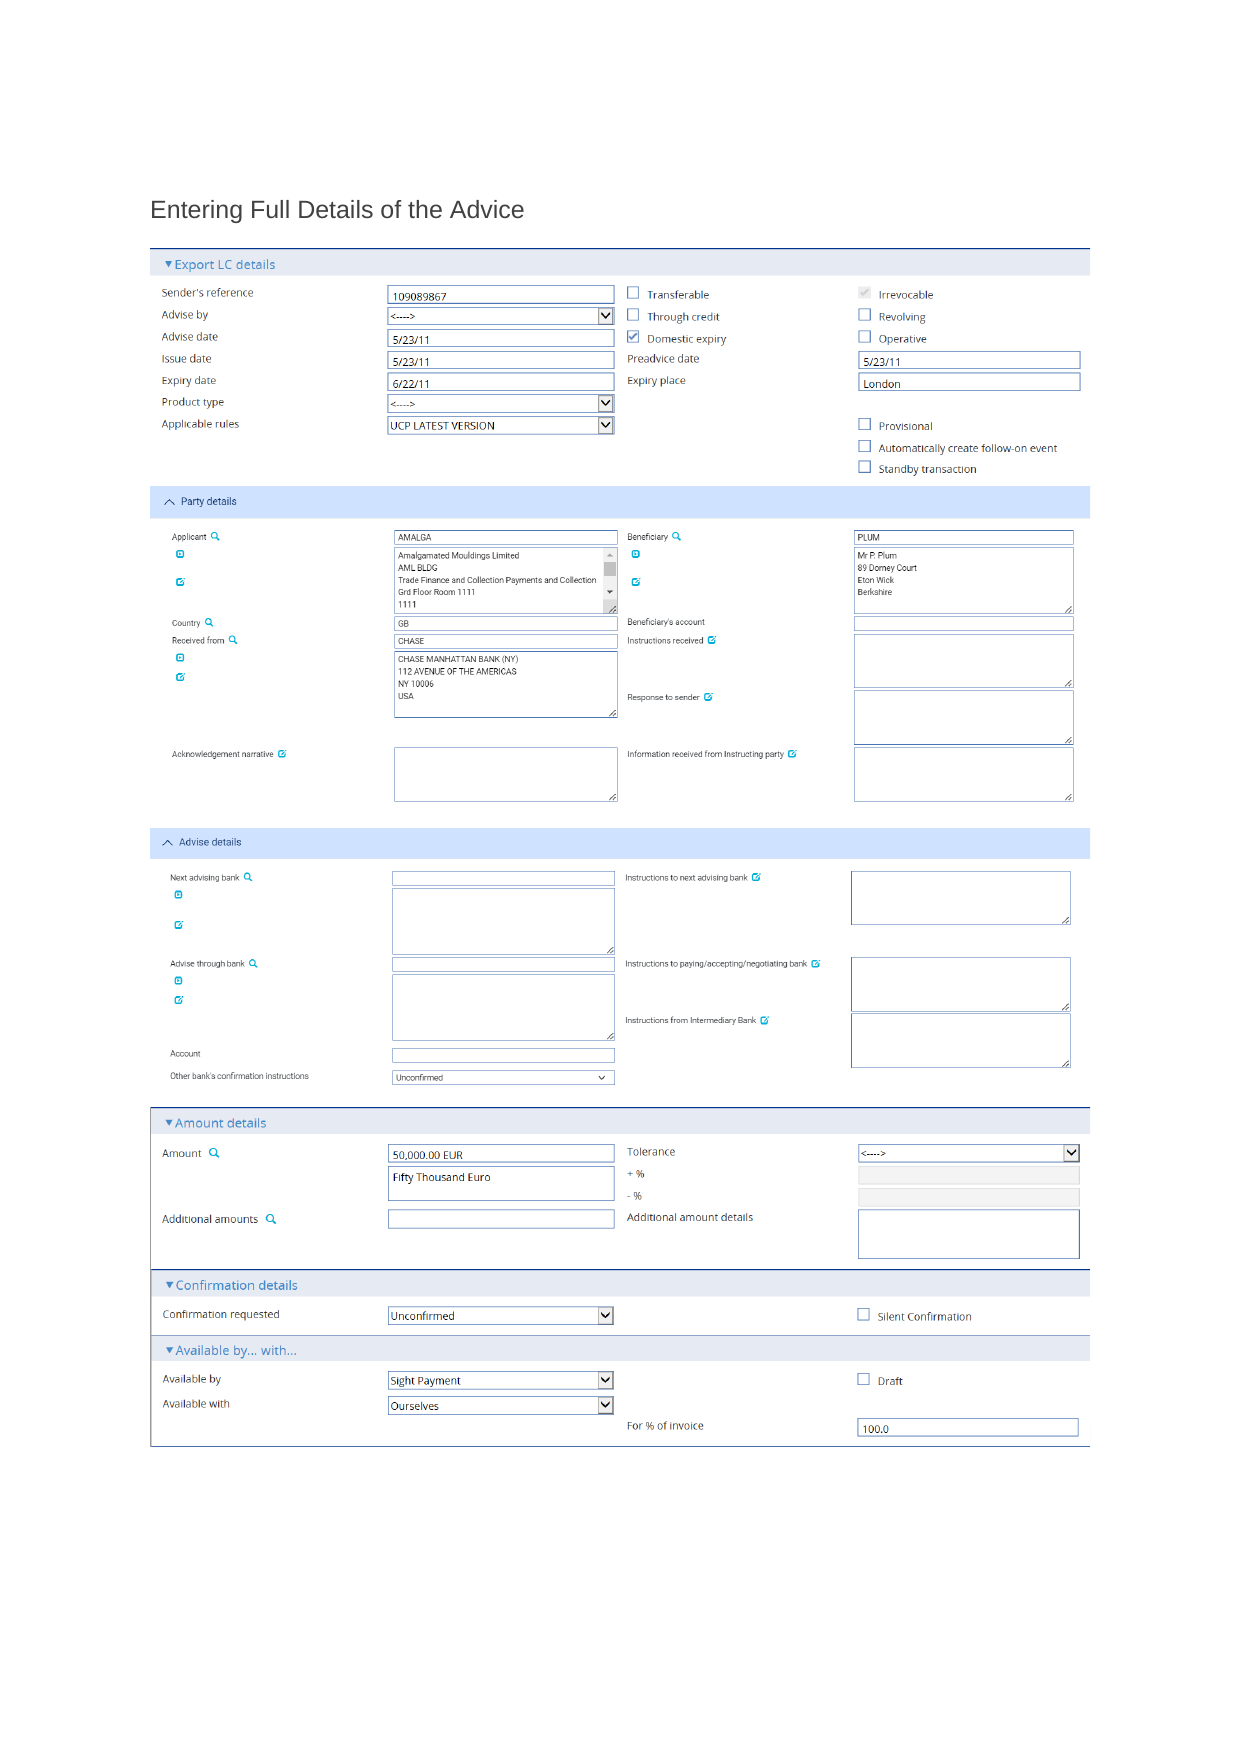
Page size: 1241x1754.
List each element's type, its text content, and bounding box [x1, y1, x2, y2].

picture [150, 248, 1091, 816]
picture [150, 828, 1091, 1096]
subtitle Entering Full Details of the Advice [150, 195, 1090, 224]
picture [150, 1107, 1091, 1447]
